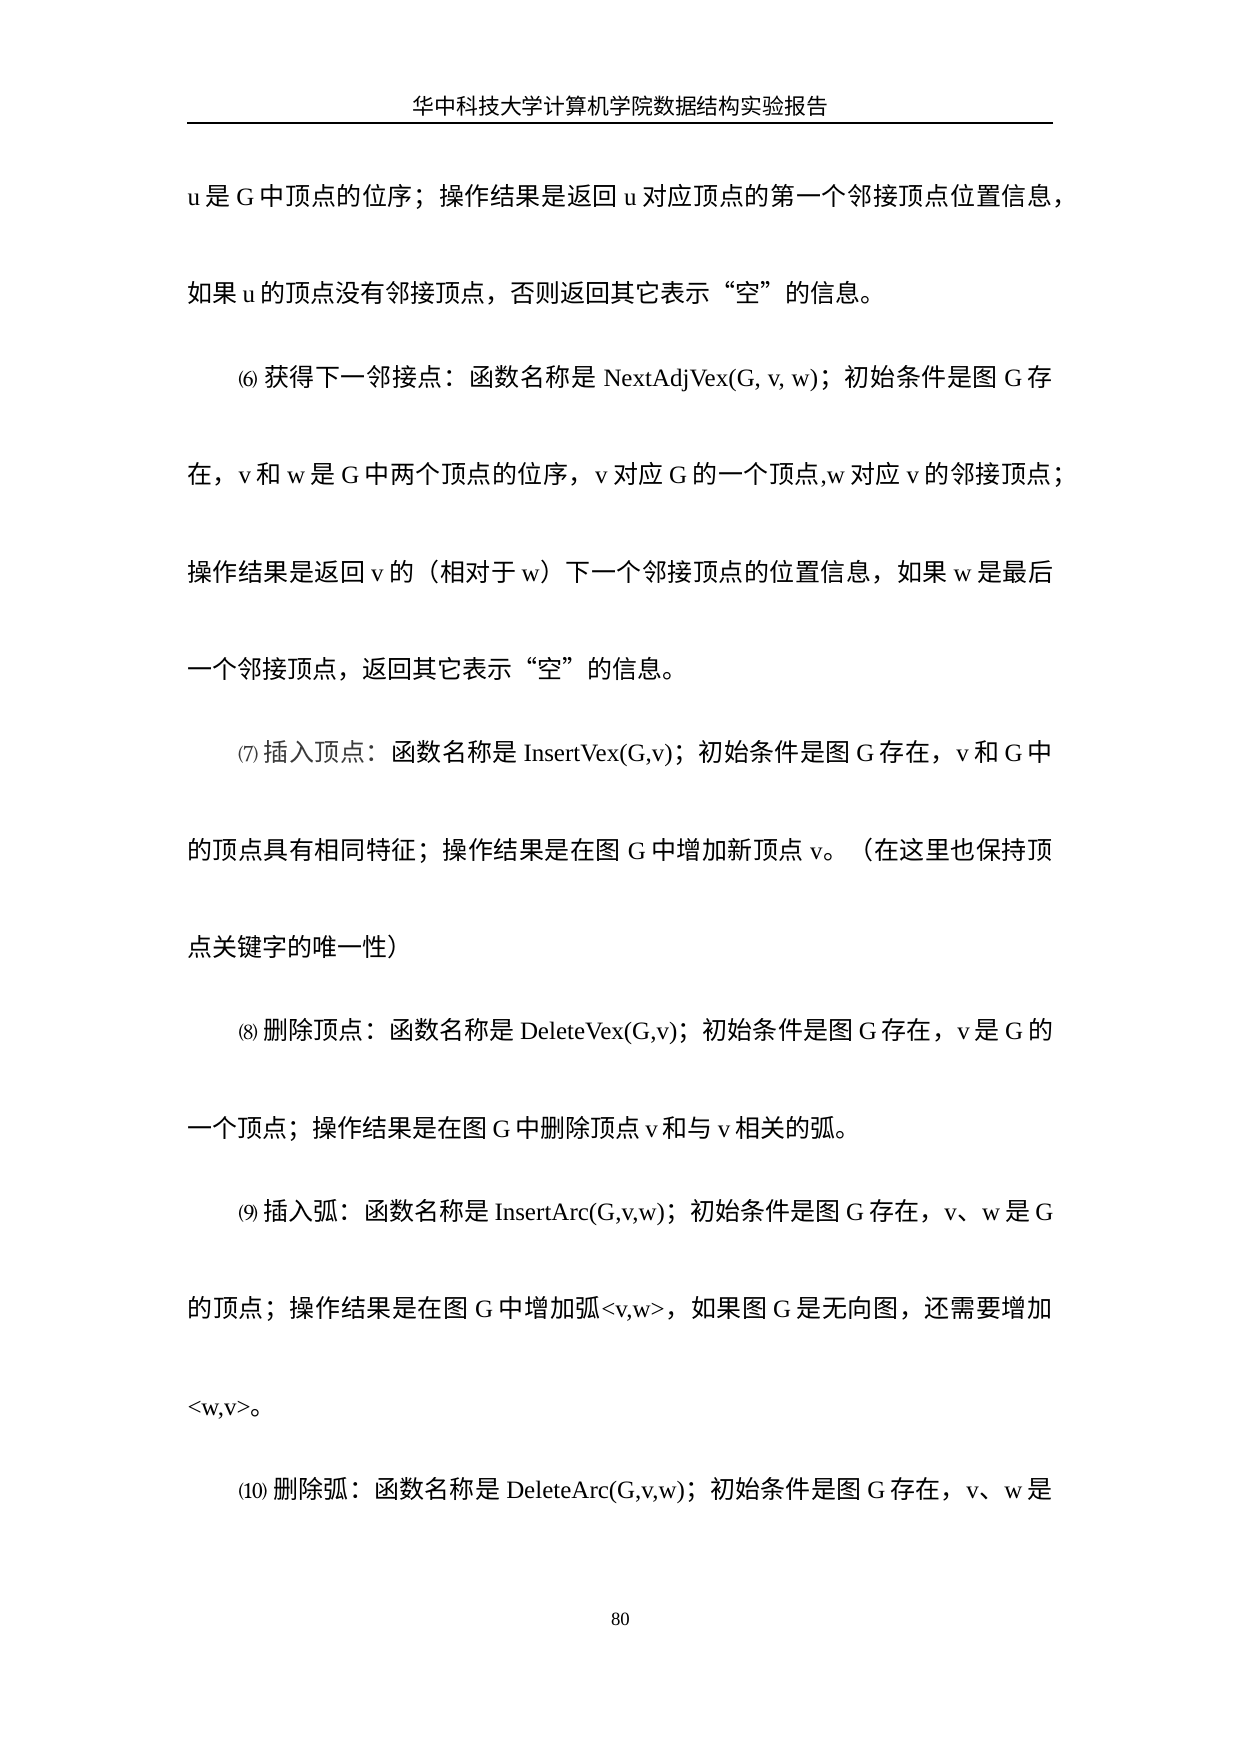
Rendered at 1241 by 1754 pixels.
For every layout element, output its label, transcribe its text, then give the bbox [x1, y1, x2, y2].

text ⑹获得下一邻接点：函数名称是NextAdjVex(G, v, w)；初始条件是图G存在，v和w是G中两个顶点的位序，v对应G的一个顶点,w对应v的邻接顶点；操作结果是返回v的（相对于w）下一个邻接顶点的位置信息，如果w是最后一个邻接顶点，返回其它表示“空”的信息。 [187, 343, 1053, 700]
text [187, 1455, 1053, 1520]
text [187, 162, 1053, 324]
text ⑺插入顶点：函数名称是InsertVex(G,v)；初始条件是图G存在，v和G中的顶点具有相同特征；操作结果是在图G中增加新顶点v。（在这里也保持顶点关键字的唯一性） [187, 718, 1053, 978]
text ⑻删除顶点：函数名称是DeleteVex(G,v)；初始条件是图G存在，v是G的一个顶点；操作结果是在图G中删除顶点v和与v相关的弧。 [187, 996, 1053, 1159]
text ⑼插入弧：函数名称是InsertArc(G,v,w)；初始条件是图G存在，v、w是G的顶点；操作结果是在图G中增加弧<v,w>，如果图G是无向图，还需要增加<w,v>。 [187, 1177, 1053, 1437]
